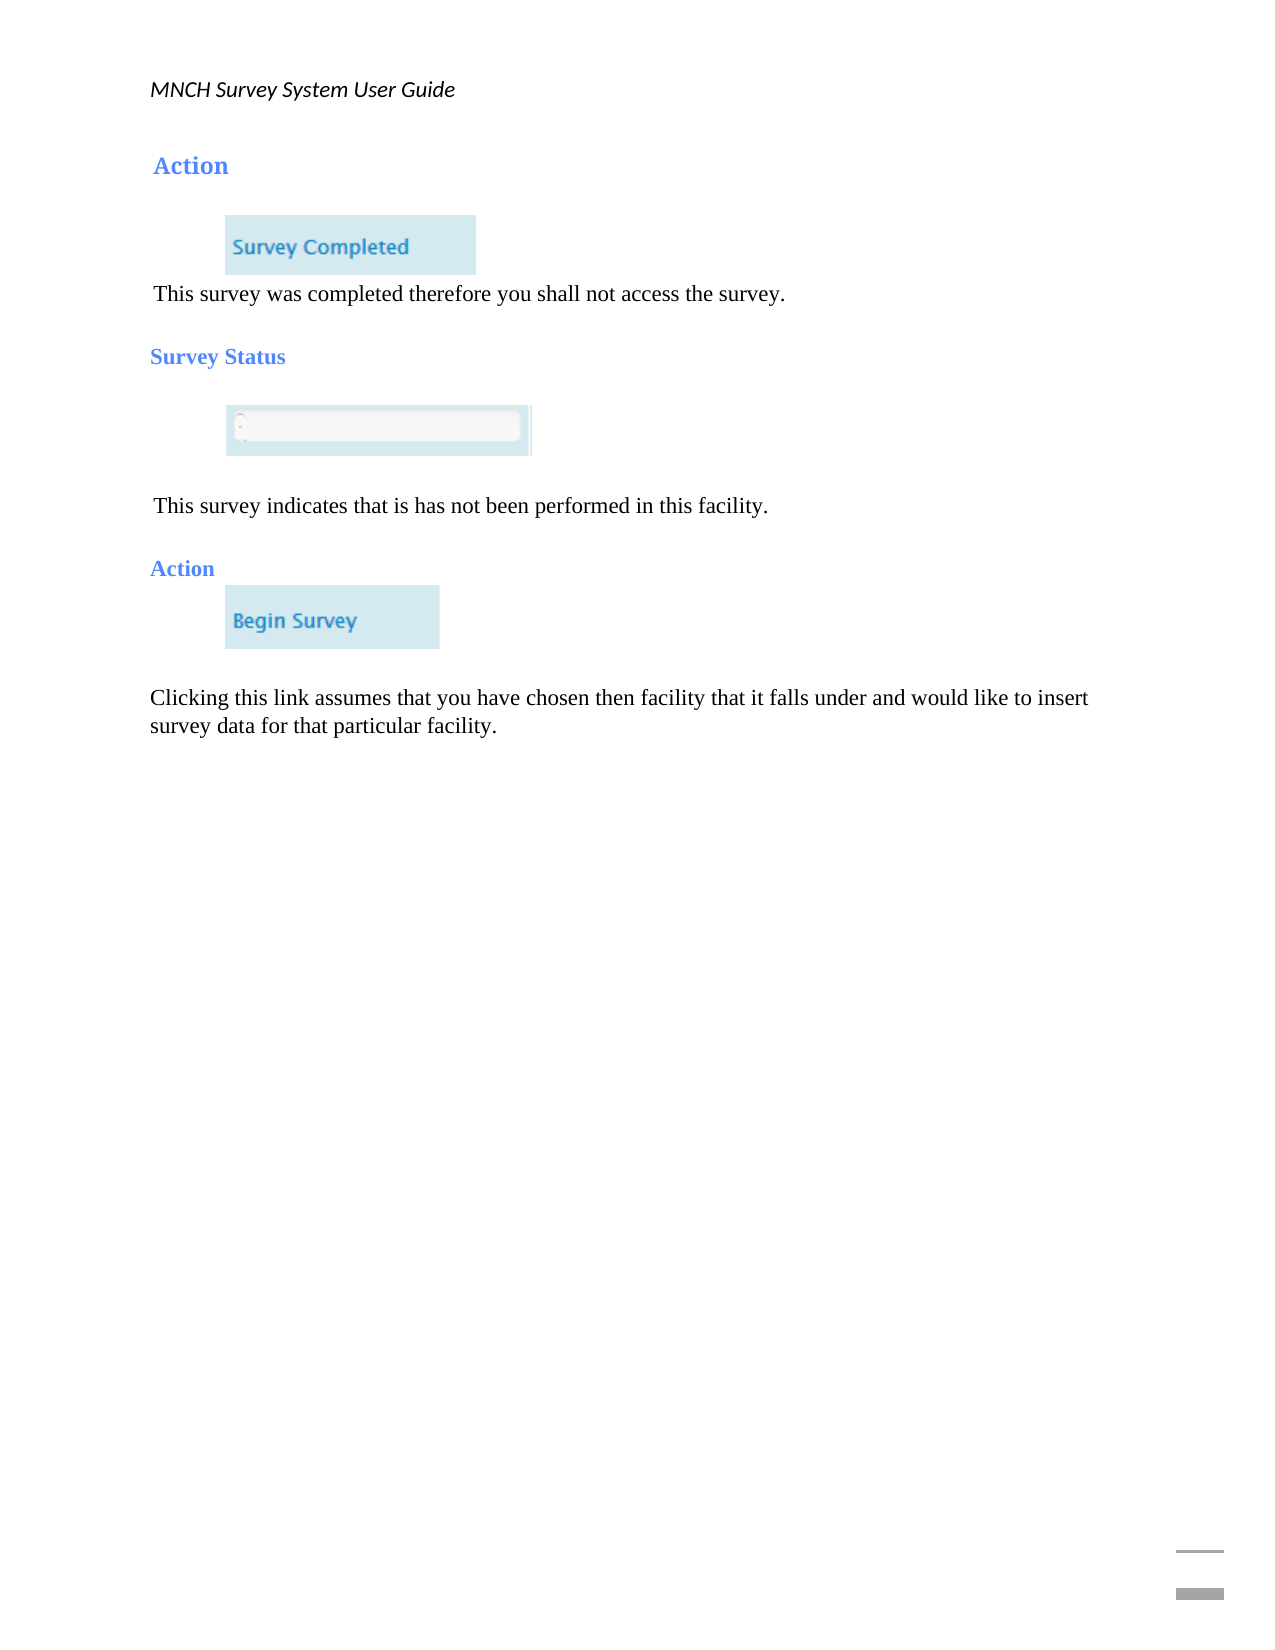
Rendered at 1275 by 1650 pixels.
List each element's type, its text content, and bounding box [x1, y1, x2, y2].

picture [225, 215, 477, 275]
picture [225, 585, 440, 649]
text Clicking this link assumes that you have chosen then facility that it falls under and would like to insert survey data for that particular facility. [150, 684, 1125, 738]
picture [225, 405, 532, 456]
text Action [150, 555, 1125, 582]
text Survey Status [150, 343, 1125, 369]
text This survey was completed therefore you shall not access the survey. [153, 280, 1125, 306]
text This survey indicates that is has not been performed in this facility. [153, 492, 1125, 519]
